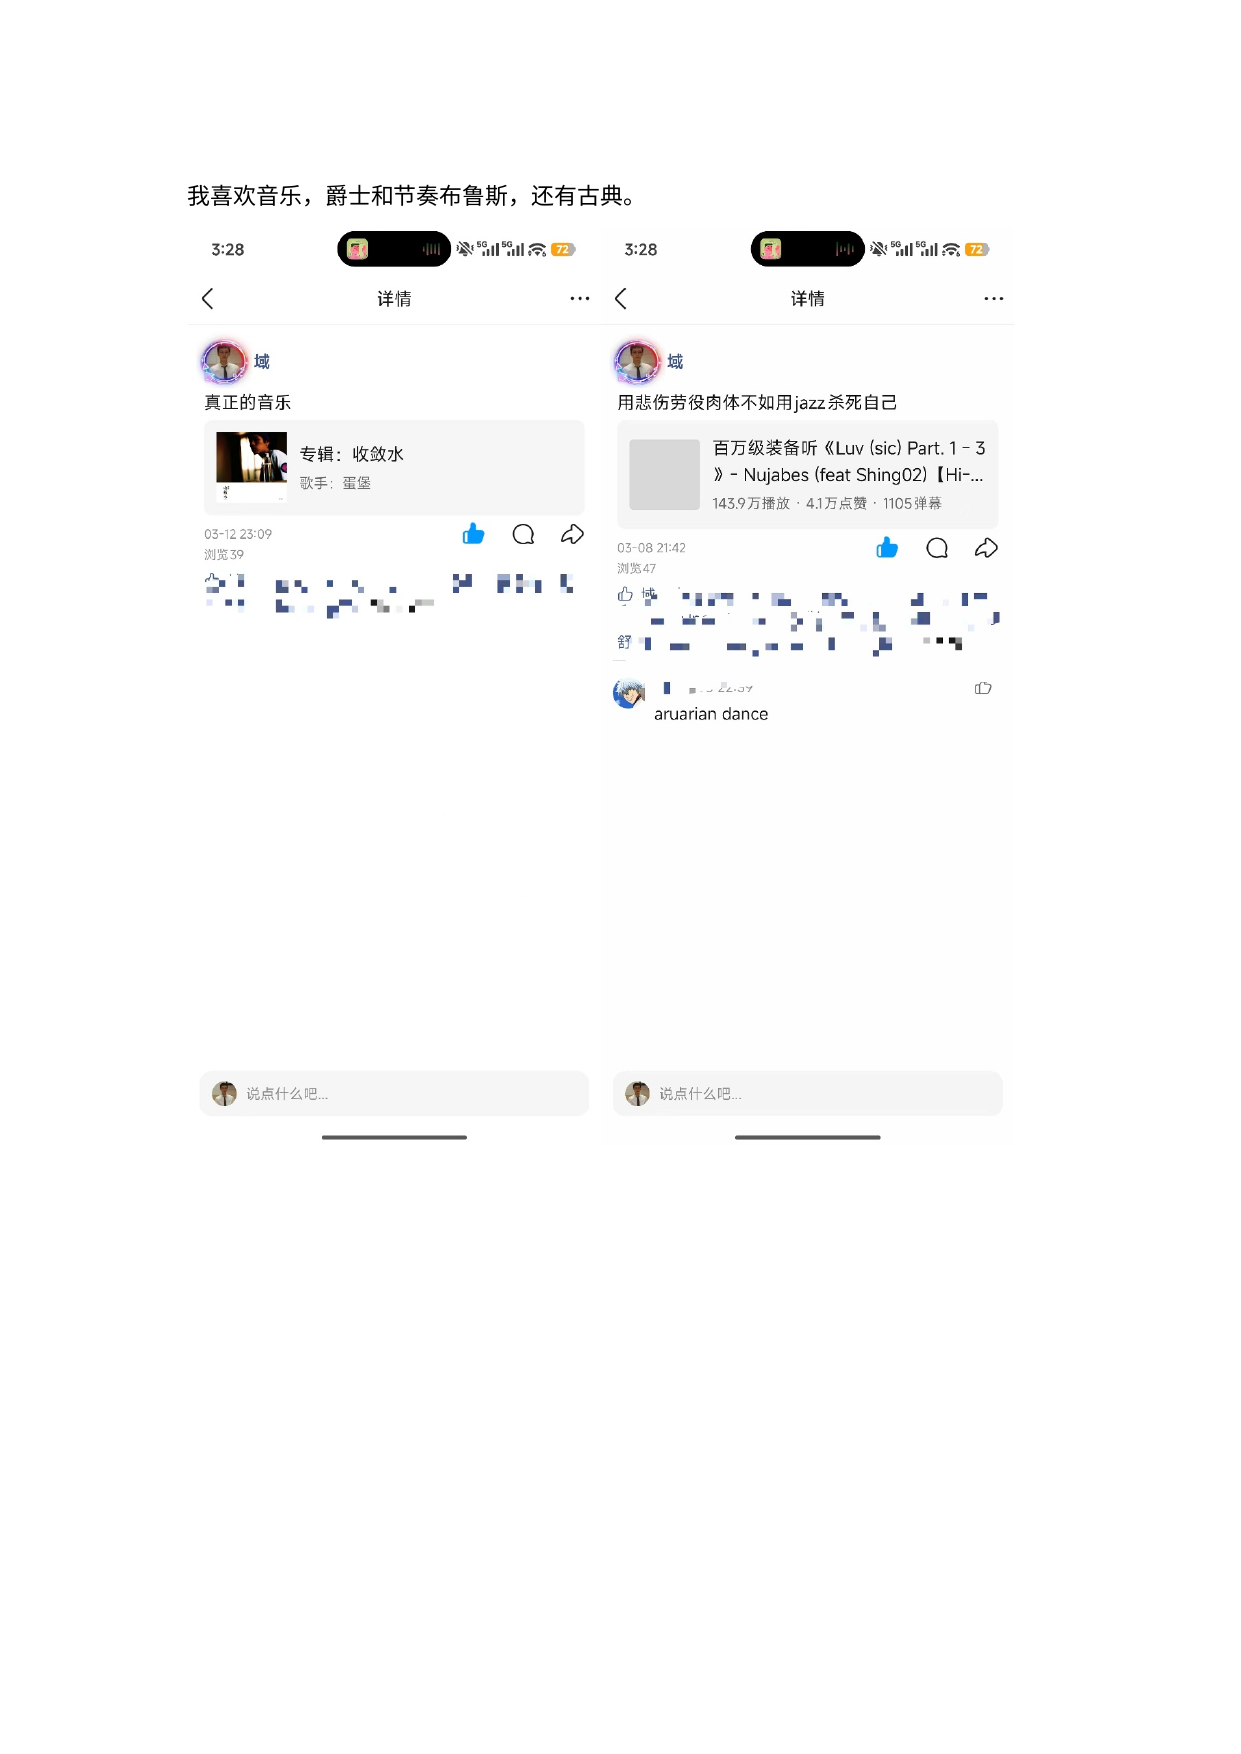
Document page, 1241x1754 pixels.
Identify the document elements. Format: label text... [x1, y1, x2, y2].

text 我喜欢音乐，爵士和节奏布鲁斯，还有古典。 [187, 162, 1053, 227]
picture [187, 227, 1015, 1146]
